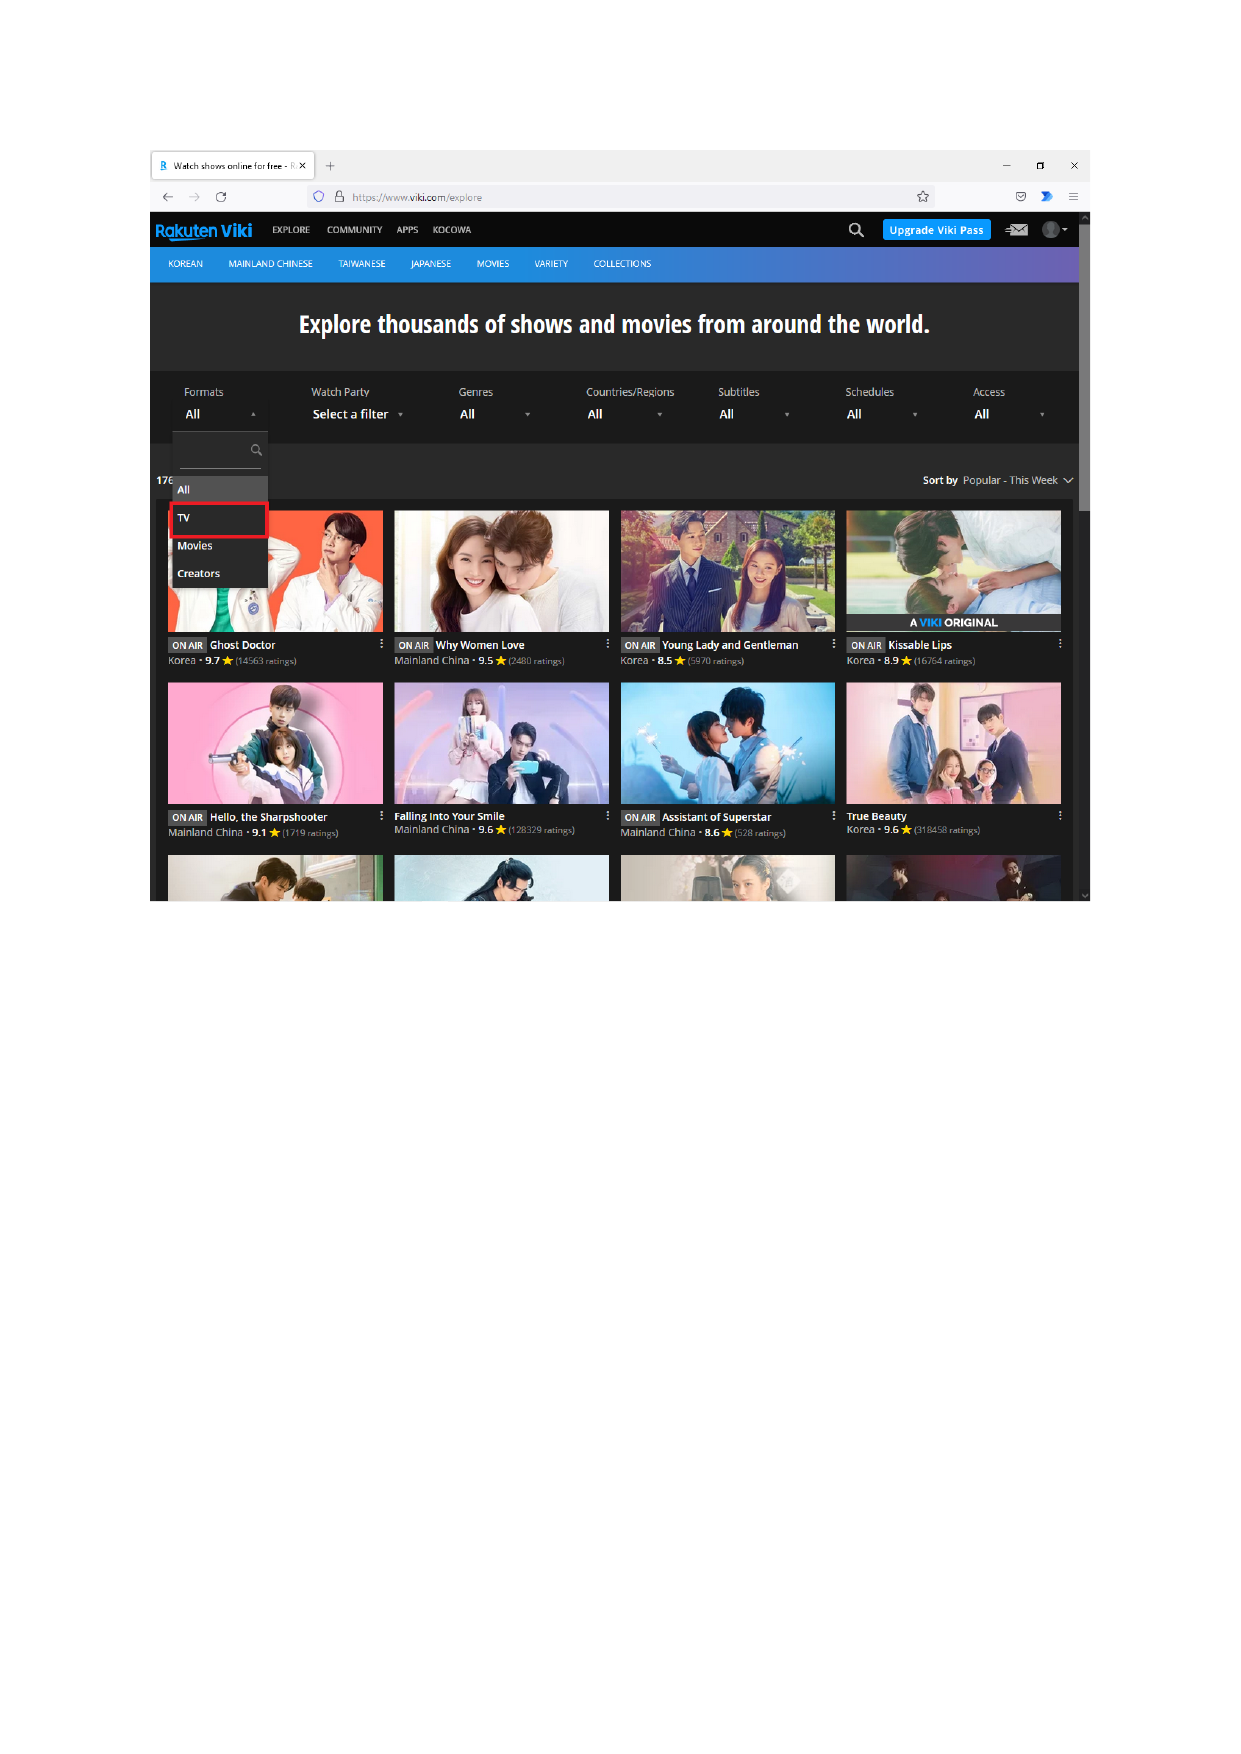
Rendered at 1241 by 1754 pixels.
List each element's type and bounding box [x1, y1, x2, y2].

picture [150, 150, 1091, 902]
